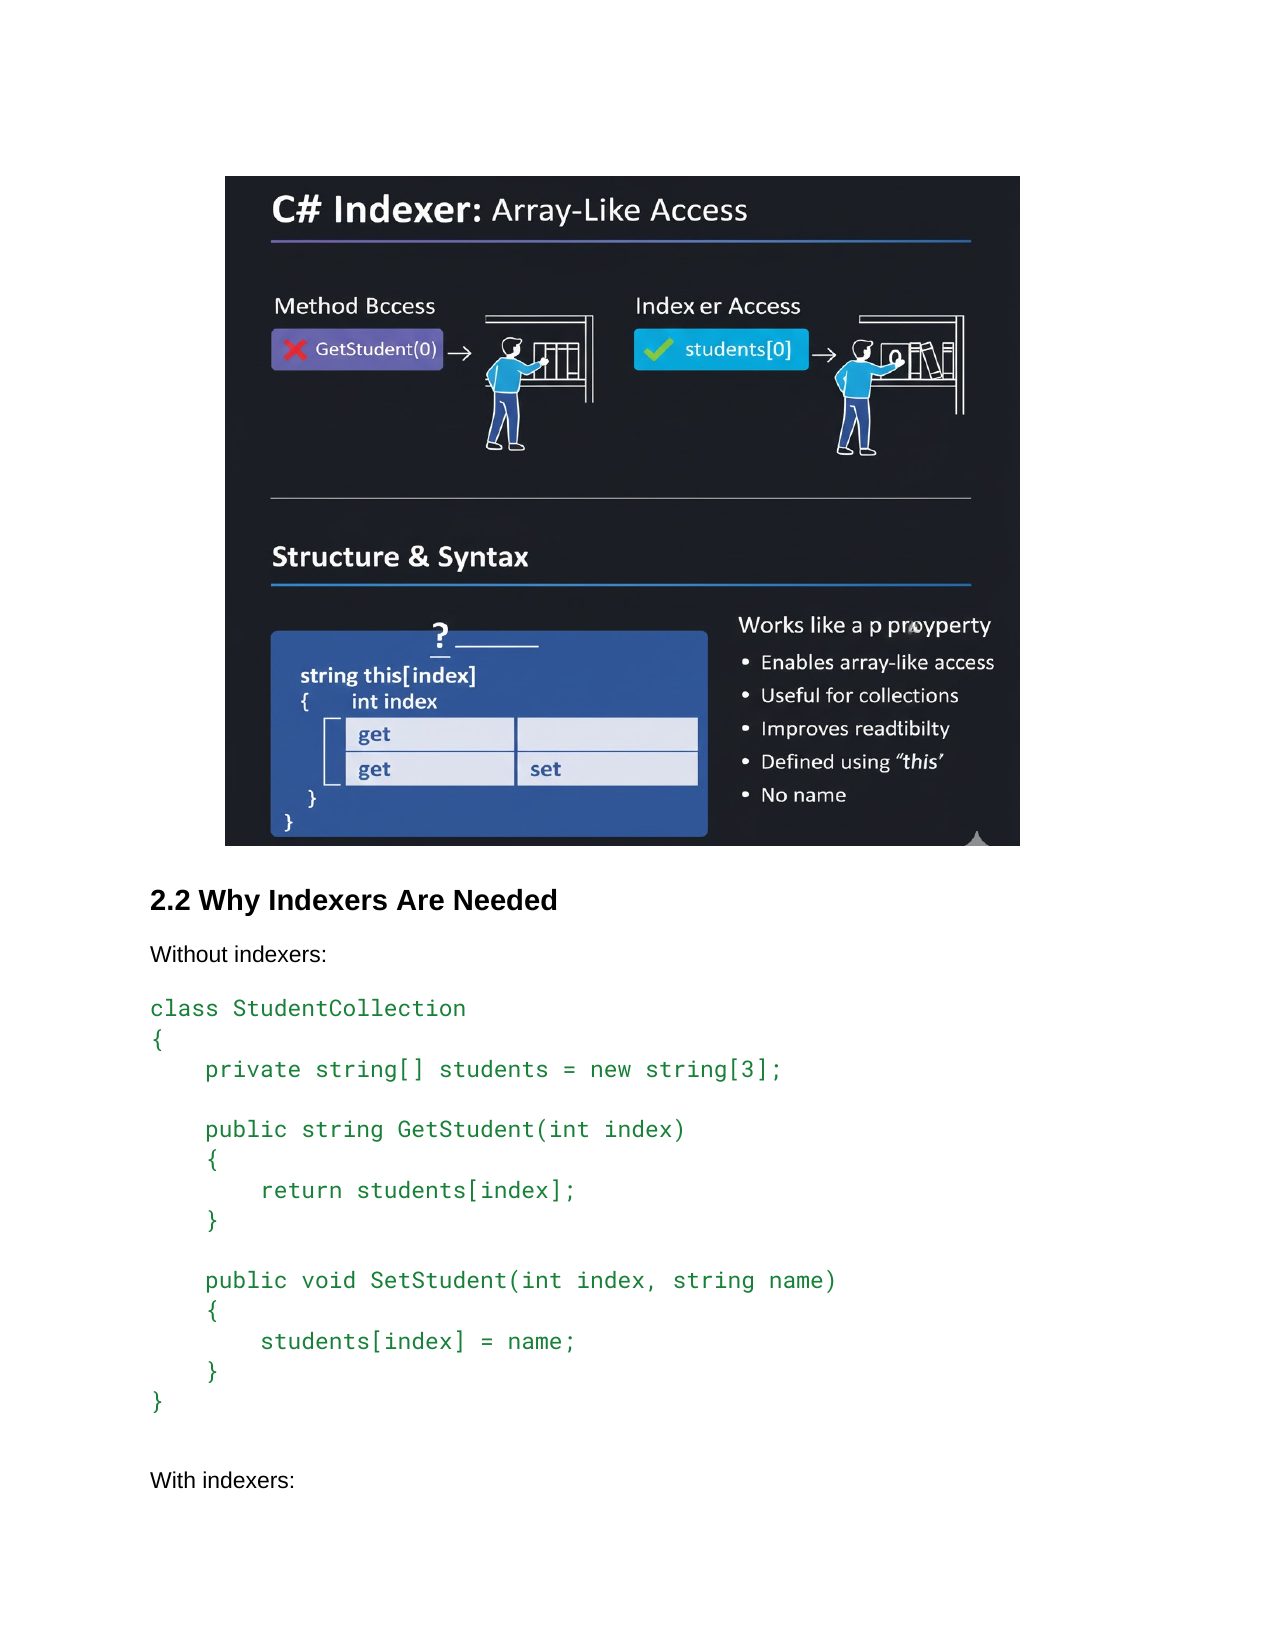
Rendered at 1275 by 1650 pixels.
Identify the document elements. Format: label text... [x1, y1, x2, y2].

text } [150, 1355, 1125, 1385]
text private string[] students = new string[3]; [150, 1053, 1125, 1083]
text public string GetStudent(int index) [150, 1113, 1125, 1144]
text { [150, 1295, 1125, 1325]
text } [150, 1204, 1125, 1234]
text With indexers: [150, 1467, 1125, 1493]
text } [150, 1385, 1125, 1416]
text return students[index]; [150, 1174, 1125, 1204]
text Without indexers: [150, 941, 1125, 968]
subtitle 2.2 Why Indexers Are Needed [150, 883, 1125, 916]
text public void SetStudent(int index, string name) [150, 1264, 1125, 1295]
text { [150, 1023, 1125, 1053]
picture [225, 176, 1020, 846]
text students[index] = name; [150, 1325, 1125, 1355]
text class StudentCollection [150, 993, 1125, 1023]
text { [150, 1144, 1125, 1174]
